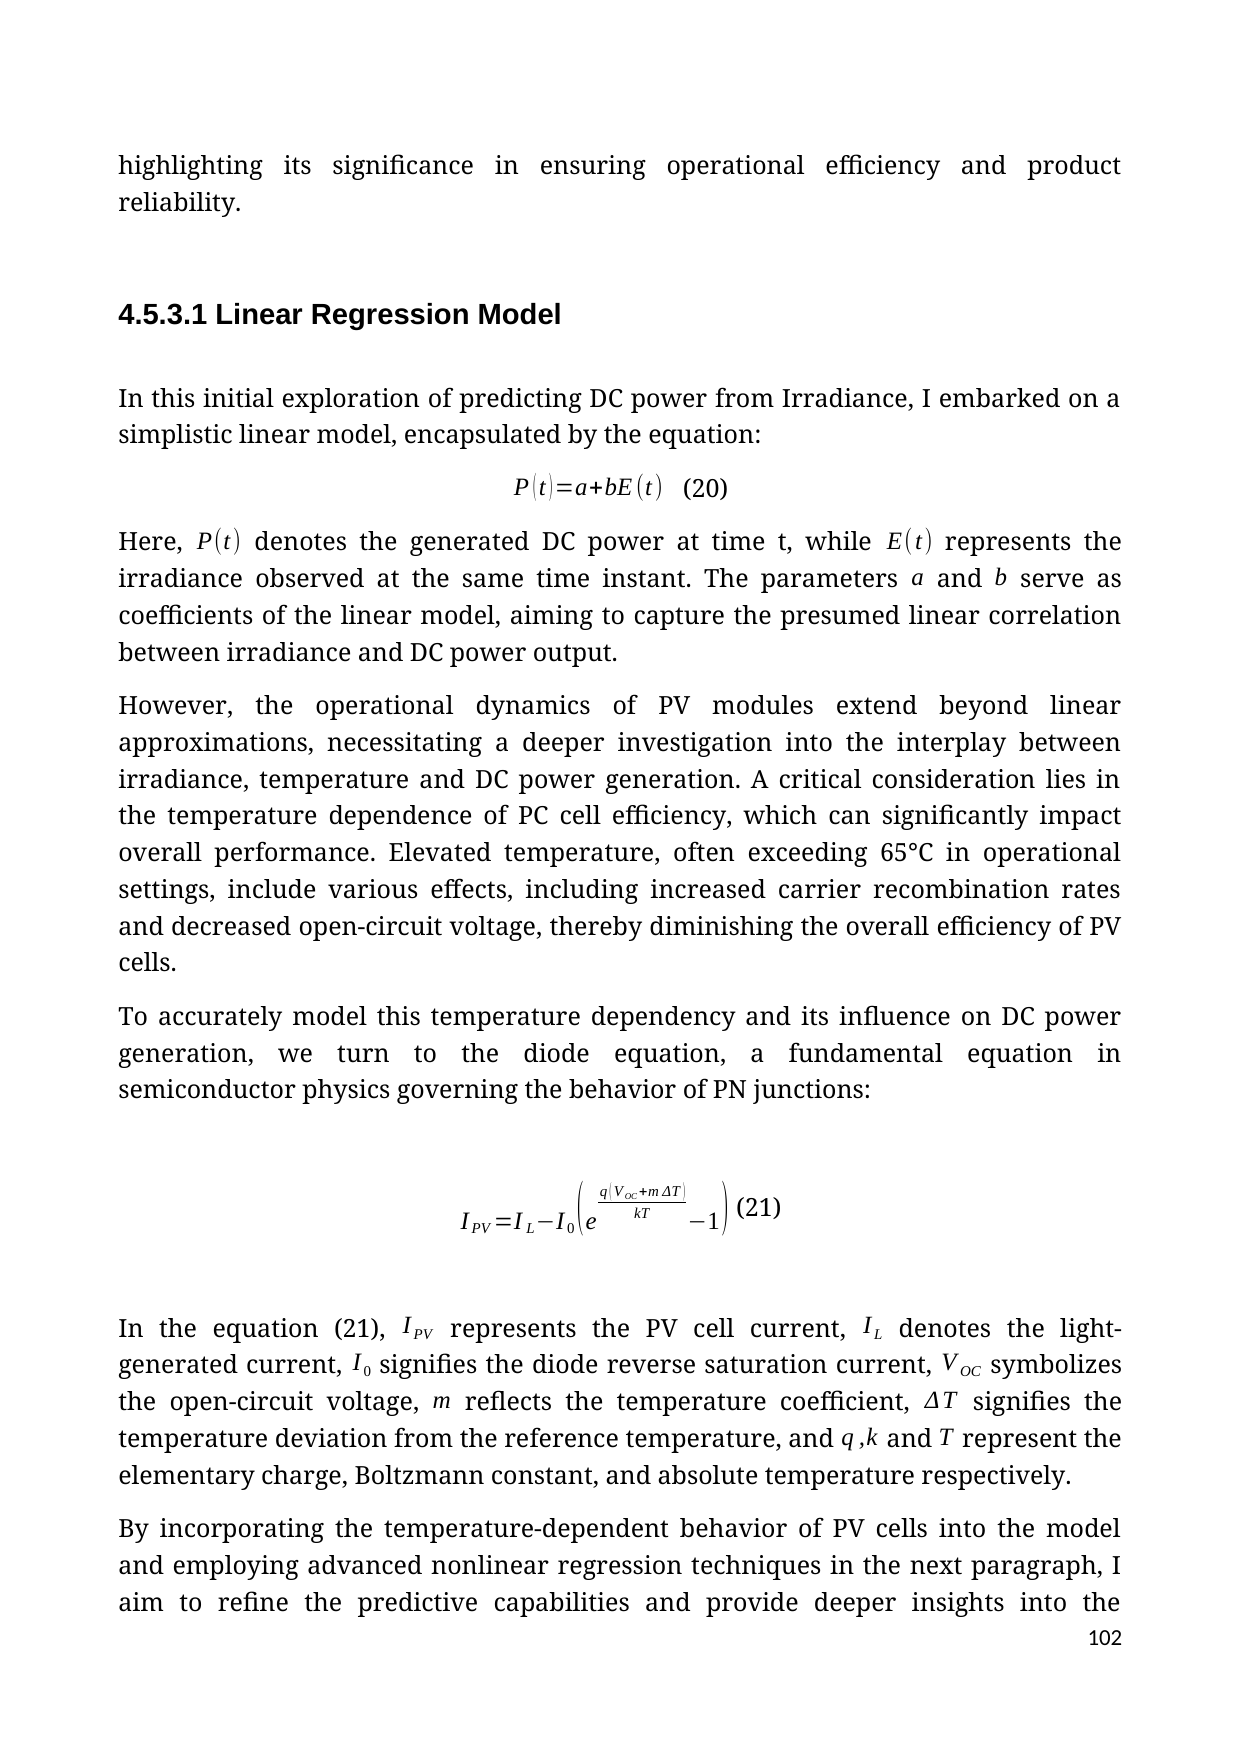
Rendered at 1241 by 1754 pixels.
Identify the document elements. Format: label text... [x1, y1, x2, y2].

text Here, denotes the generated DC power at time t, while represents the irradiance observed at the same time instant. The parameters and serve as coefficients of the linear model, aiming to capture the presumed linear correlation between irradiance and DC power output. [118, 524, 1122, 668]
text In the equation (21), represents the PV cell current, denotes the light-generated current, signifies the diode reverse saturation current, symbolizes the open-circuit voltage, reflects the temperature coefficient, signifies the temperature deviation from the reference temperature, and and represent the elementary charge, Boltzmann constant, and absolute temperature respectively. [118, 1310, 1122, 1492]
text However, the operational dynamics of PV modules extend beyond linear approximations, necessitating a deeper investigation into the interplay between irradiance, temperature and DC power generation. A critical consideration lies in the temperature dependence of PC cell efficiency, which can significantly impact overall performance. Elevated temperature, often exceeding 65°C in operational settings, include various effects, including increased carrier recombination rates and decreased open-circuit voltage, thereby diminishing the overall efficiency of PV cells. [118, 688, 1122, 979]
text (20) [118, 471, 1122, 504]
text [118, 148, 1122, 218]
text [118, 1511, 1122, 1618]
text In this initial exploration of predicting DC power from Irradiance, I embarked on a simplistic linear model, encapsulated by the equation: [118, 380, 1122, 451]
text (21) [118, 1179, 1122, 1238]
subtitle 4.5.3.1 Linear Regression Model [118, 297, 1122, 331]
text To accurately model this temperature dependency and its influence on DC power generation, we turn to the diode equation, a fundamental equation in semiconductor physics governing the behavior of PN junctions: [118, 998, 1122, 1106]
